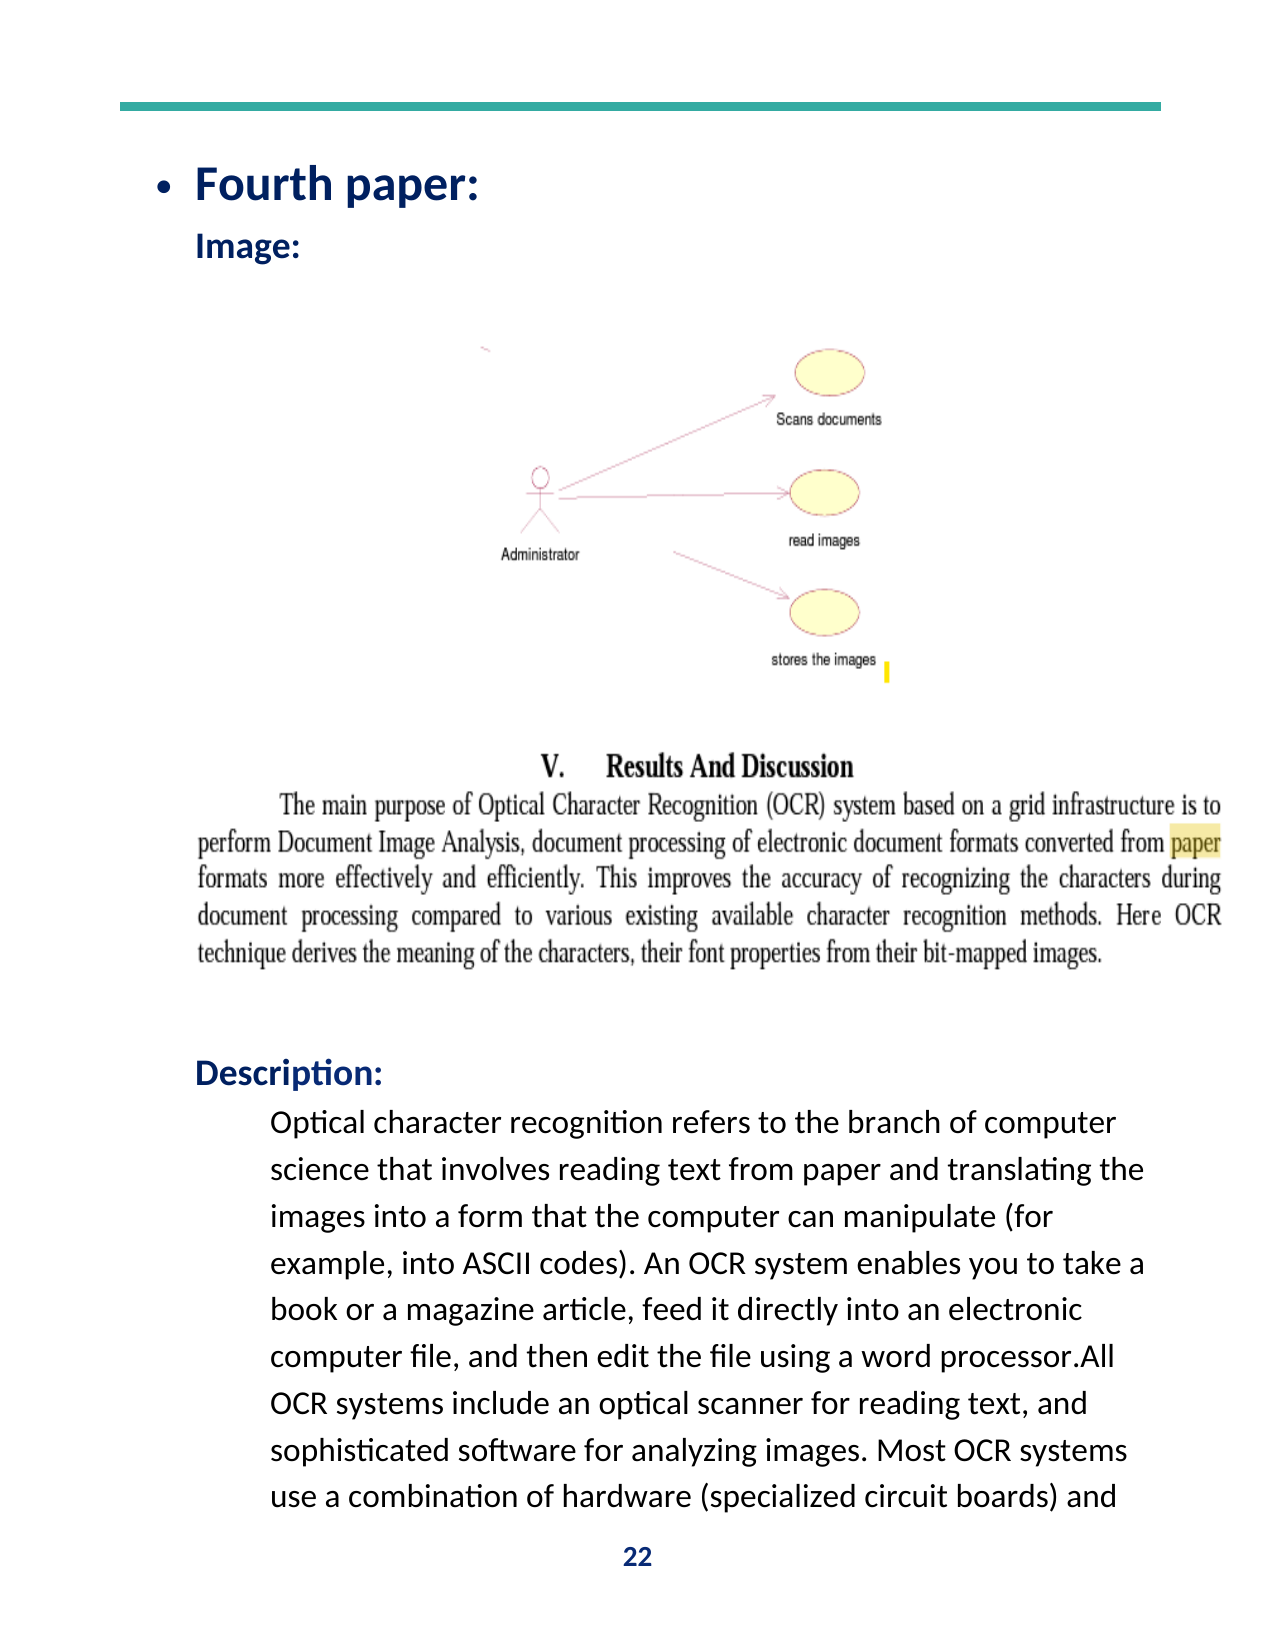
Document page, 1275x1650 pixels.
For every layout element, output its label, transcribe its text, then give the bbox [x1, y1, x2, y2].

list Description: [195, 1049, 1155, 1094]
list Fourth paper: [157, 152, 1155, 213]
list Image: [195, 222, 1155, 268]
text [270, 1101, 1155, 1516]
picture [195, 315, 1238, 991]
